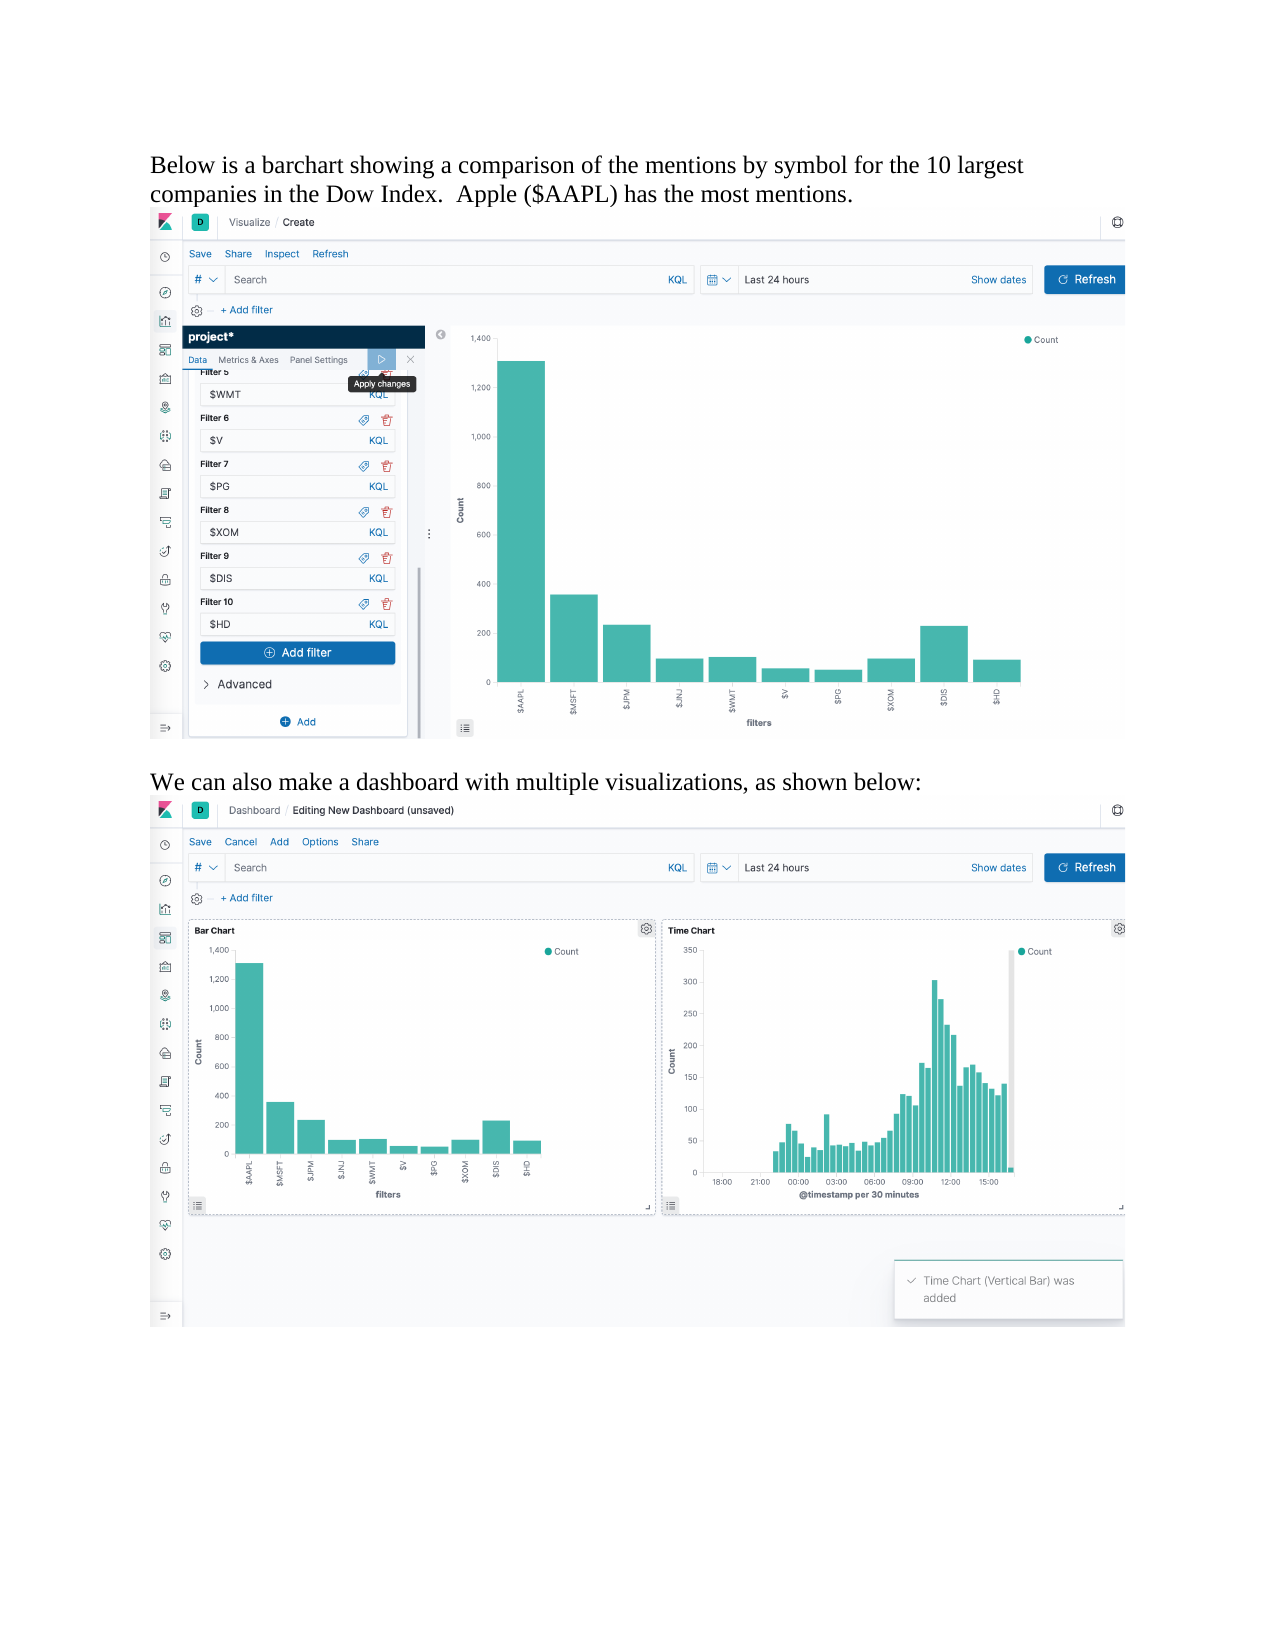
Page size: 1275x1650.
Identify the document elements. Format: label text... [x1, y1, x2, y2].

text Below is a barchart showing a comparison of the mentions by symbol for the 10 largest companies in the Dow Index. Apple ($AAPL) has the most mentions. [150, 150, 1125, 207]
picture [150, 795, 1125, 1327]
text We can also make a dashboard with multiple visualizations, as shown below: [150, 767, 1125, 795]
picture [150, 207, 1125, 739]
